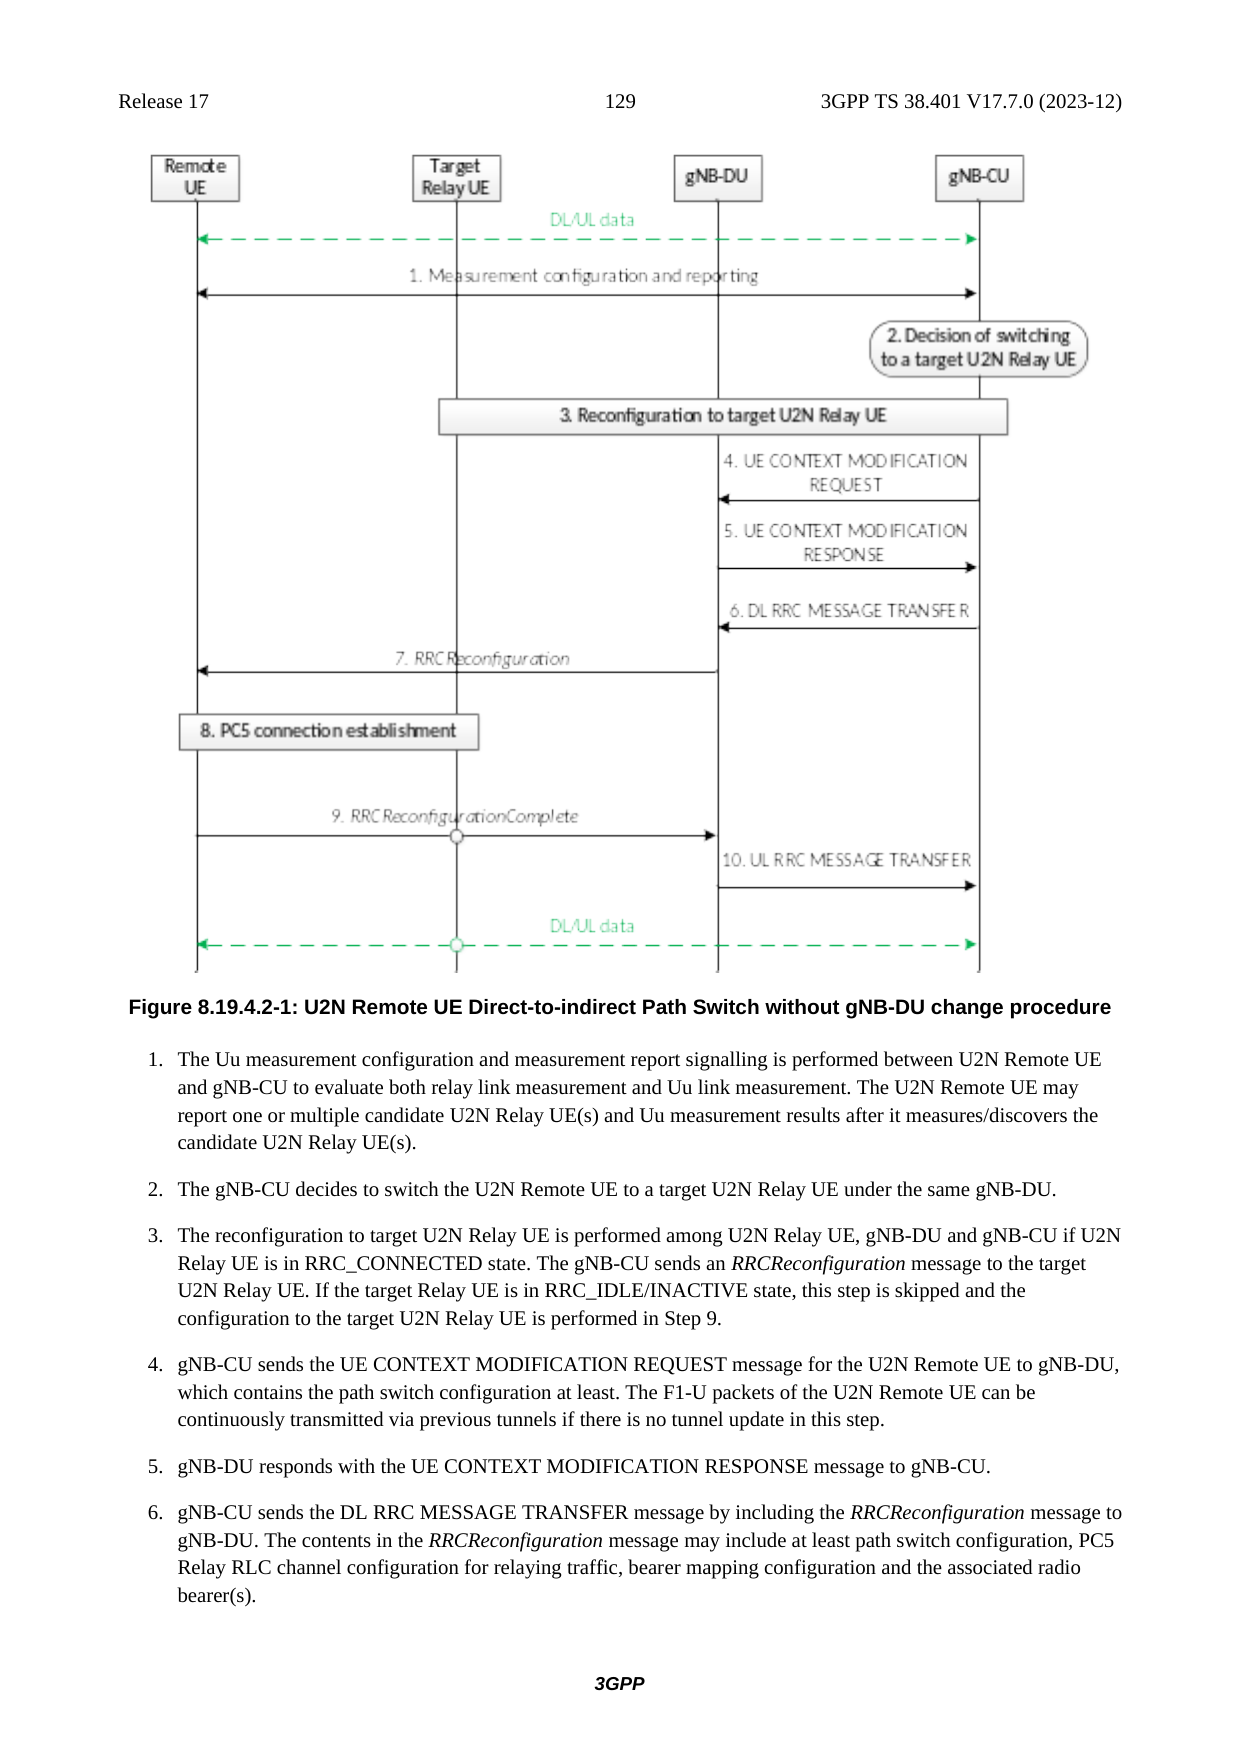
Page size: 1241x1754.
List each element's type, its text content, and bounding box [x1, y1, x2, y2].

text 3. The reconfiguration to target U2N Relay UE is performed among U2N Relay UE, gNB-DU and gNB-CU if U2N Relay UE is in RRC_CONNECTED state. The gNB-CU sends an RRCReconfiguration message to the target U2N Relay UE. If the target Relay UE is in RRC_IDLE/INACTIVE state, this step is skipped and the configuration to the target U2N Relay UE is performed in Step 9. [148, 1223, 1122, 1330]
text Figure 8.19.4.2-1: U2N Remote UE Direct-to-indirect Path Switch without gNB-DU change procedure [118, 995, 1122, 1019]
text 4. gNB-CU sends the UE CONTEXT MODIFICATION REQUEST message for the U2N Remote UE to gNB-DU, which contains the path switch configuration at least. The F1-U packets of the U2N Remote UE can be continuously transmitted via previous tunnels if there is no tunnel update in this step. [148, 1352, 1122, 1431]
text 6. gNB-CU sends the DL RRC MESSAGE TRANSFER message by including the RRCReconfiguration message to gNB-DU. The contents in the RRCReconfiguration message may include at least path switch configuration, PC5 Relay RLC channel configuration for relaying traffic, bearer mapping configuration and the associated radio bearer(s). [148, 1500, 1122, 1607]
text 2. The gNB-CU decides to switch the U2N Remote UE to a target U2N Relay UE under the same gNB-DU. [148, 1176, 1122, 1201]
text 5. gNB-DU responds with the UE CONTEXT MODIFICATION RESPONSE message to gNB-CU. [148, 1453, 1122, 1478]
text 1. The Uu measurement configuration and measurement report signalling is performed between U2N Remote UE and gNB-CU to evaluate both relay link measurement and Uu link measurement. The U2N Remote UE may report one or multiple candidate U2N Relay UE(s) and Uu measurement results after it measures/discovers the candidate U2N Relay UE(s). [148, 1047, 1122, 1154]
